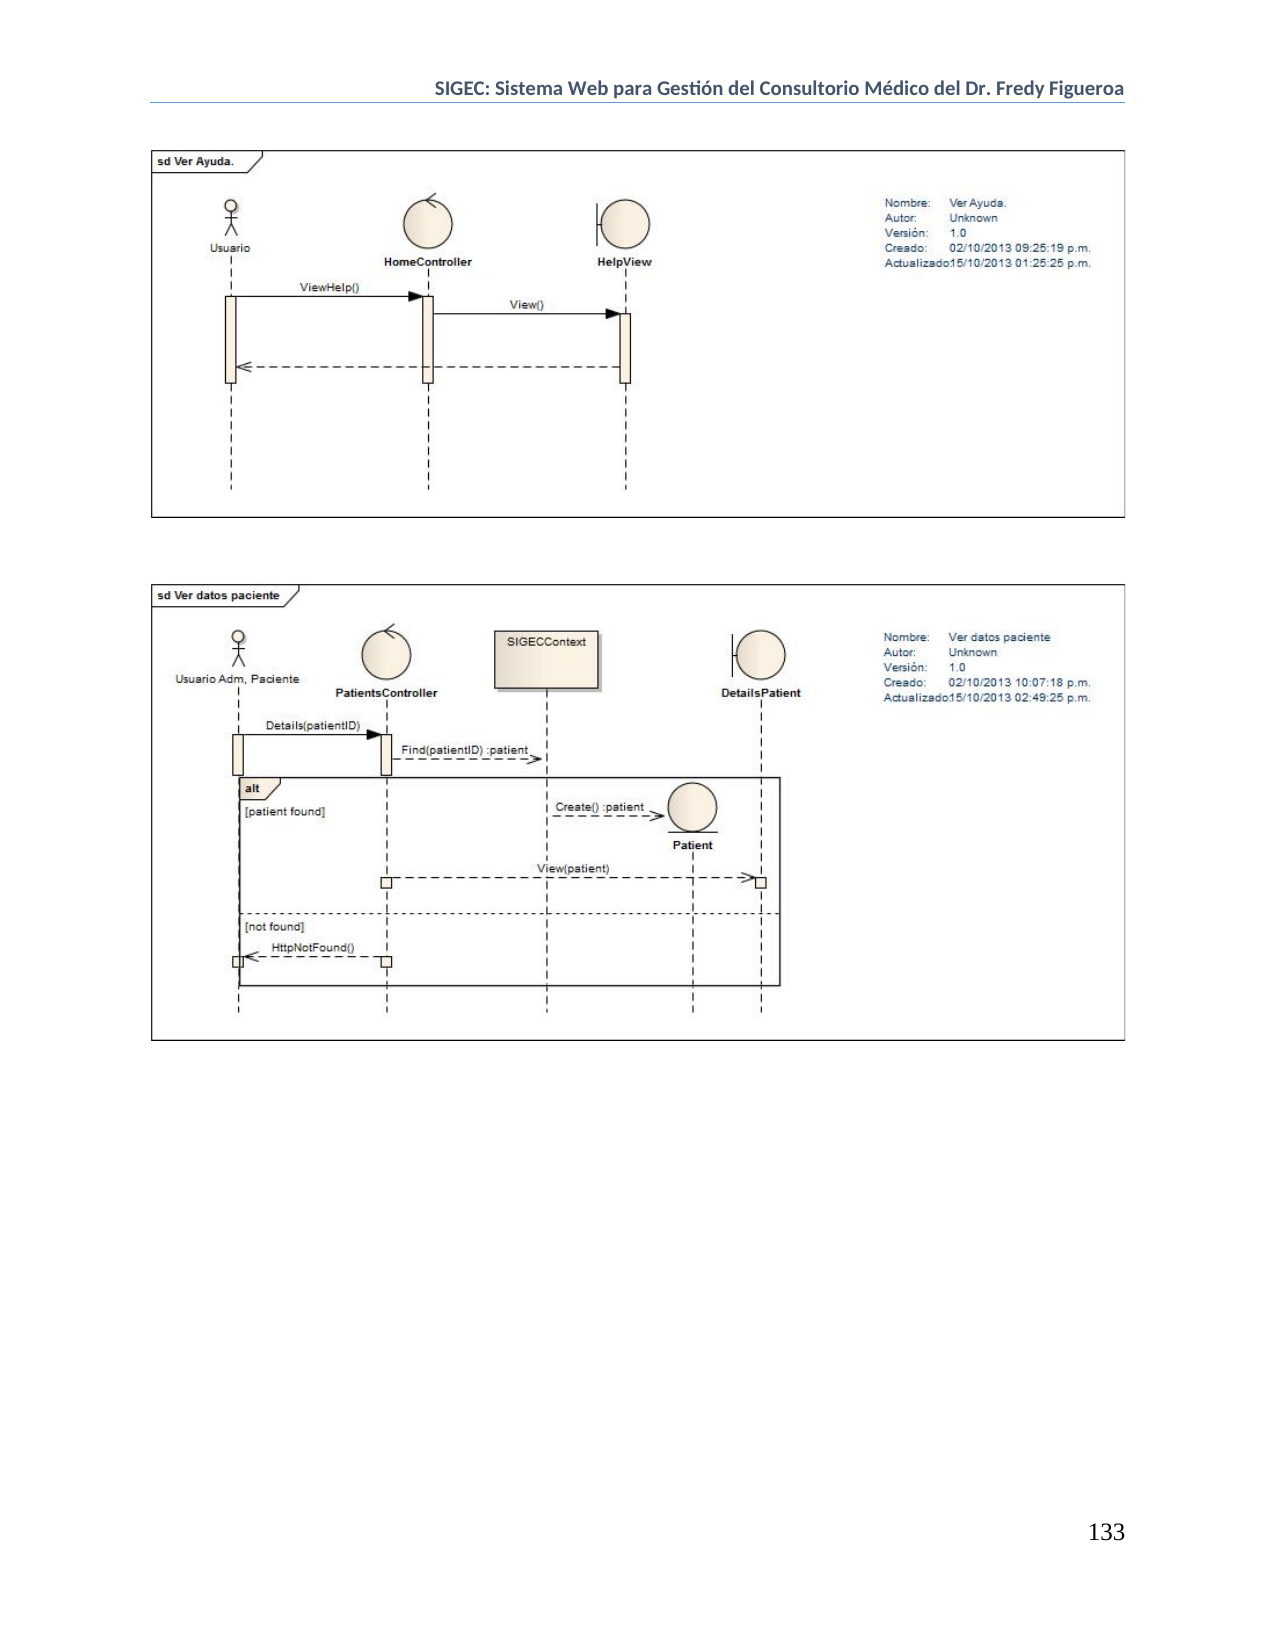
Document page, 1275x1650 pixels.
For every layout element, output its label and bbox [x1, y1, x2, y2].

picture [150, 583, 1125, 1041]
picture [150, 150, 1125, 518]
